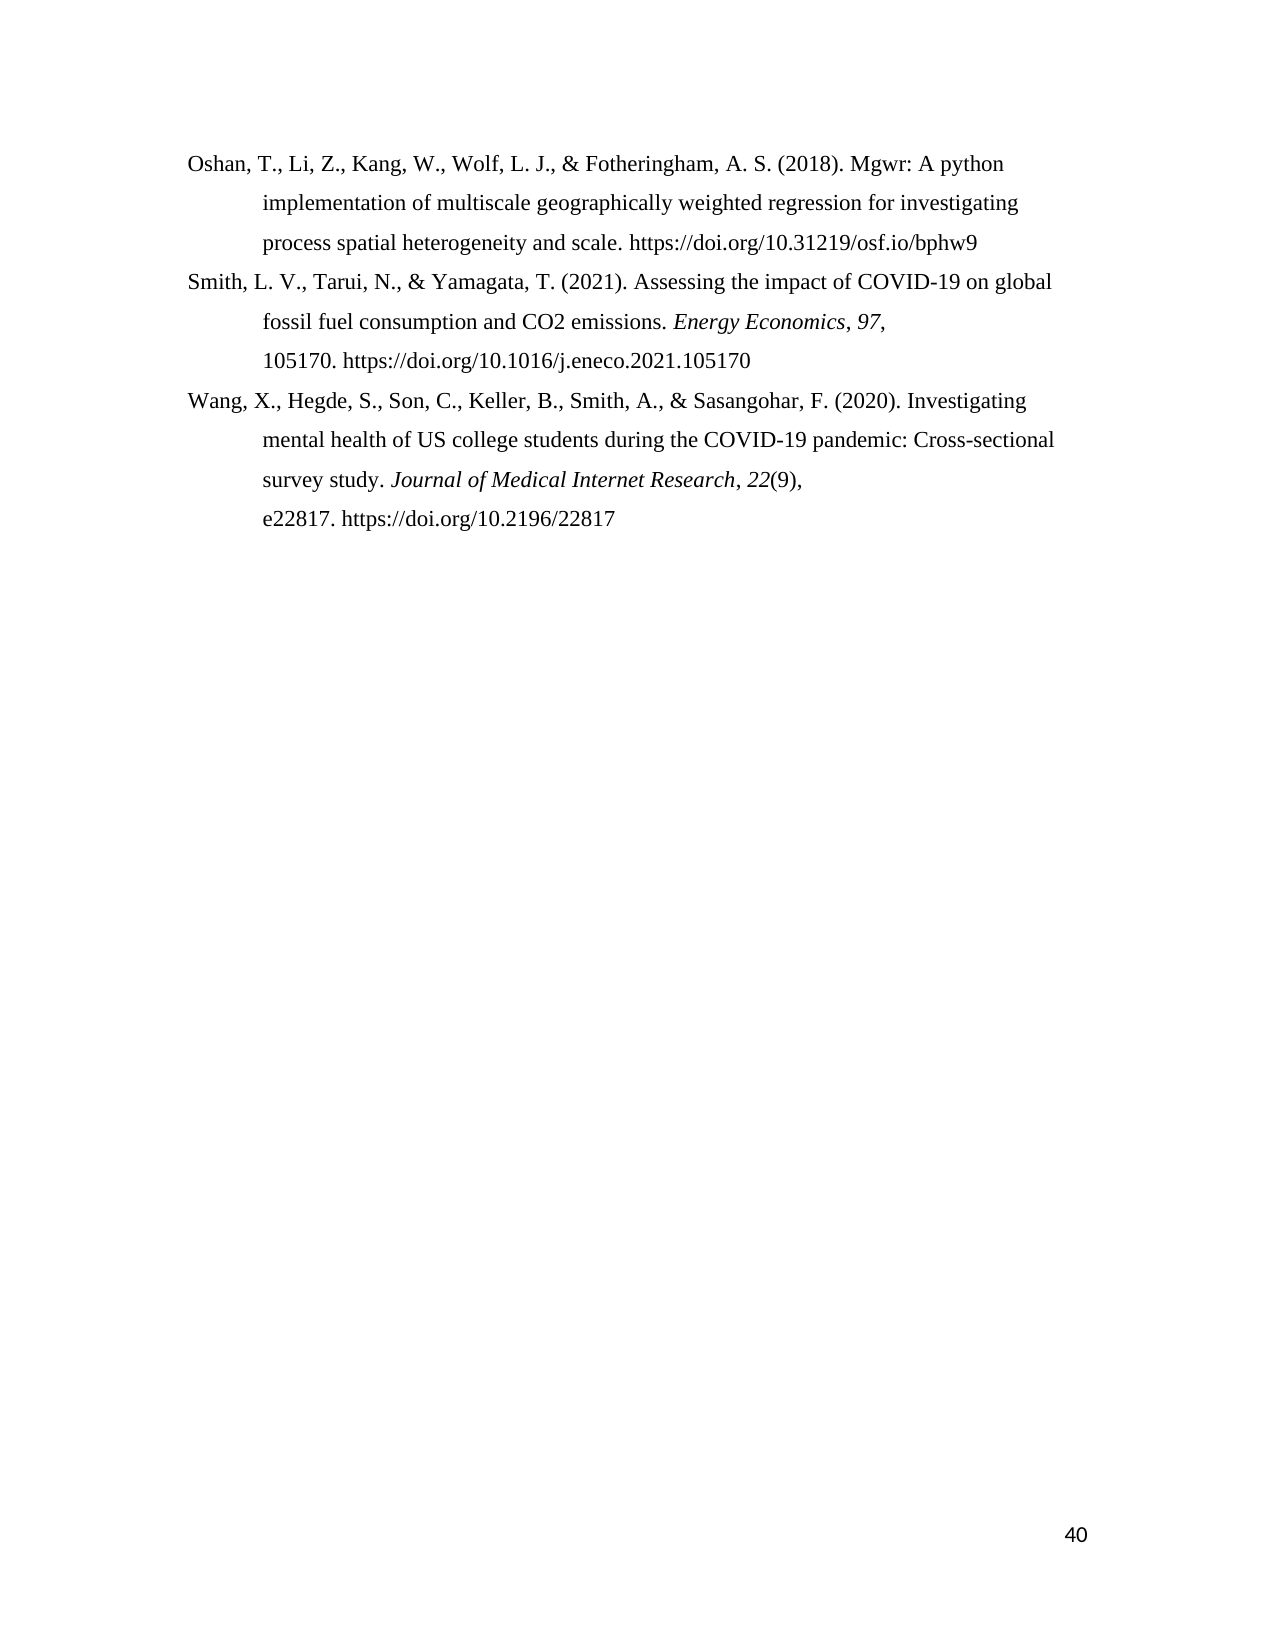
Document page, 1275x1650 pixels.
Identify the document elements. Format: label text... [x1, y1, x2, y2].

text Smith, L. V., Tarui, N., & Yamagata, T. (2021). Assessing the impact of COVID-19 on global fossil fuel consumption and CO2 emissions. Energy Economics, 97, 105170. https://doi.org/10.1016/j.eneco.2021.105170 [187, 268, 1080, 374]
text Oshan, T., Li, Z., Kang, W., Wolf, L. J., & Fotheringham, A. S. (2018). Mgwr: A python implementation of multiscale geographically weighted regression for investigating process spatial heterogeneity and scale. https://doi.org/10.31219/osf.io/bphw9 [187, 150, 1080, 255]
text Wang, X., Hegde, S., Son, C., Keller, B., Smith, A., & Sasangohar, F. (2020). Investigating mental health of US college students during the COVID-19 pandemic: Cross-sectional survey study. Journal of Medical Internet Research, 22(9), e22817. https://doi.org/10.2196/22817 [187, 387, 1080, 532]
